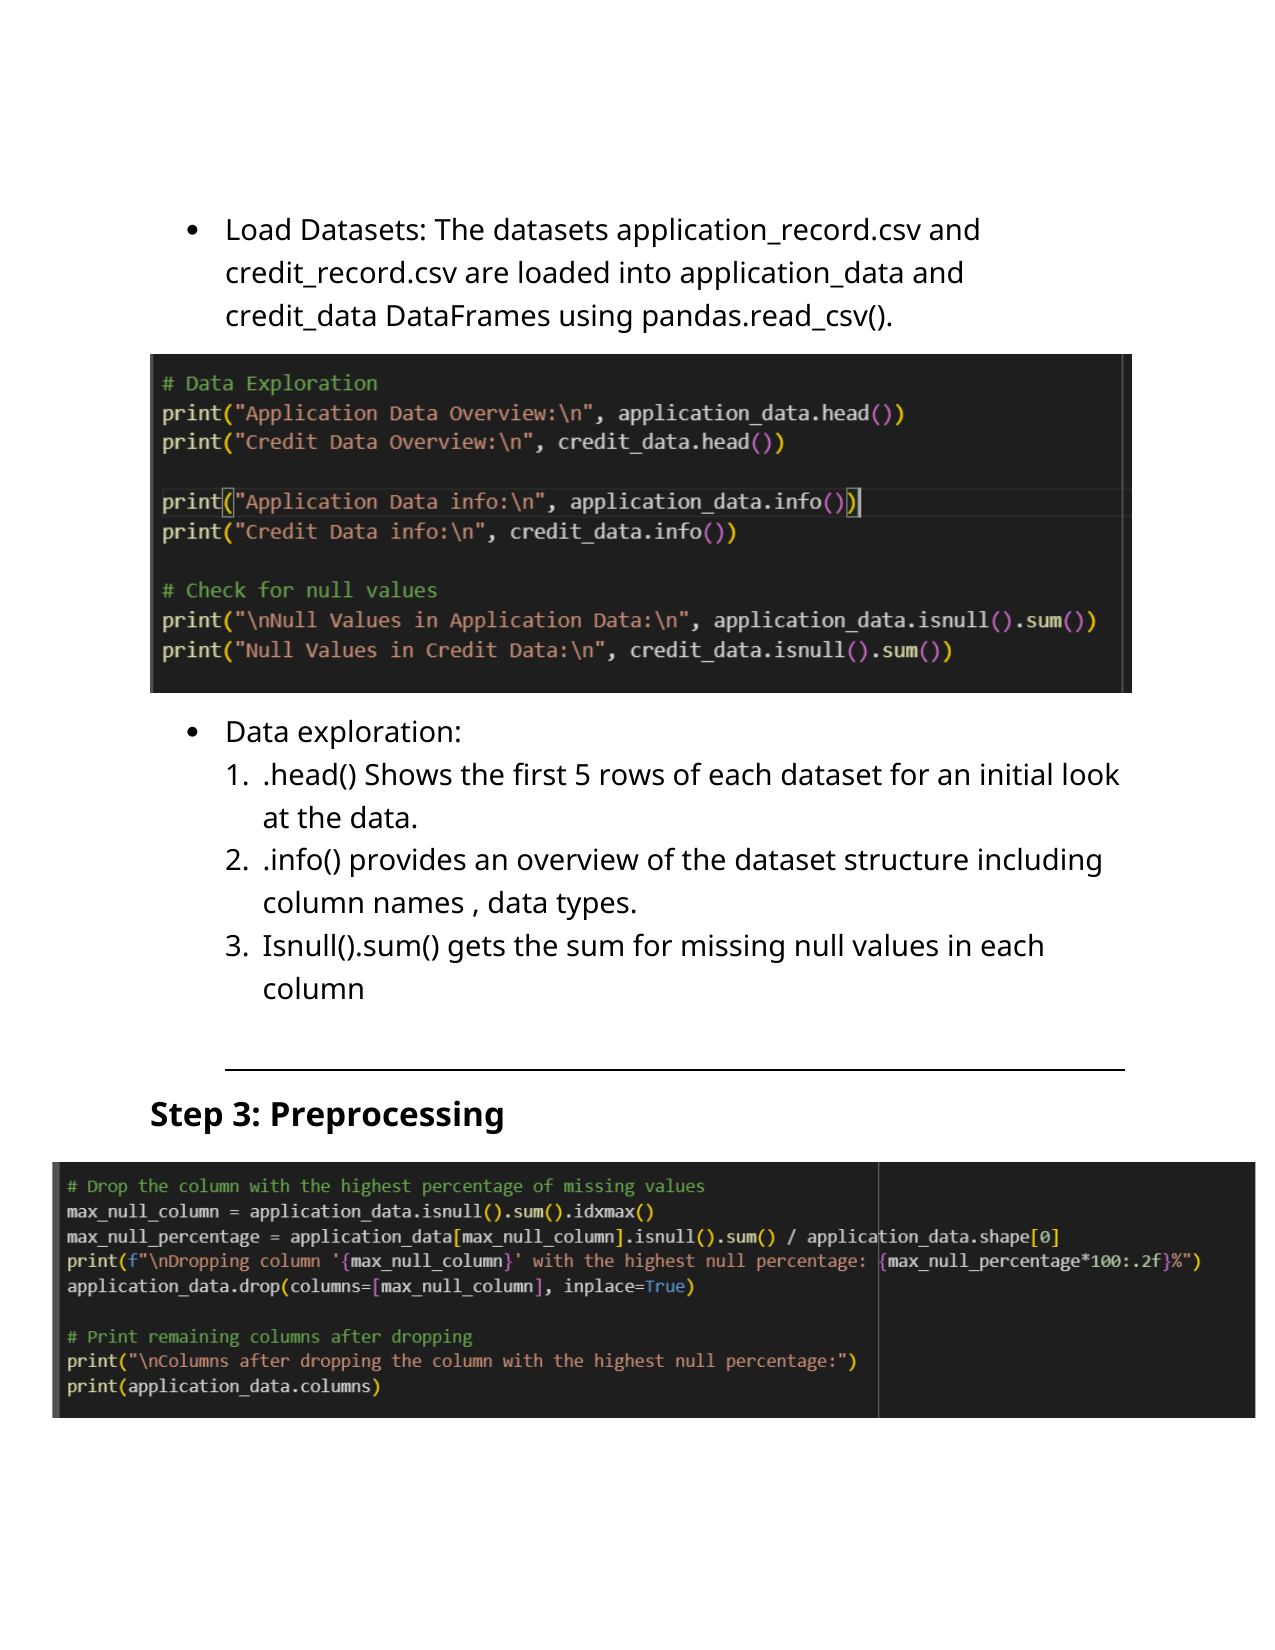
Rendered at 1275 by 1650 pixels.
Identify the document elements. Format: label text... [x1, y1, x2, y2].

text Step 3: Preprocessing [150, 1091, 1125, 1136]
list Load Datasets: The datasets application_record.csv and credit_record.csv are loaded into application_data and credit_data DataFrames using pandas.read_csv(). [187, 209, 1125, 335]
list Isnull().sum() gets the sum for missing null values in each column [225, 925, 1125, 1008]
list .head() Shows the first 5 rows of each dataset for an initial look at the data. [225, 754, 1125, 837]
picture [150, 354, 1132, 693]
list .info() provides an overview of the dataset structure including column names , data types. [225, 840, 1125, 922]
picture [52, 1162, 1256, 1418]
list Data exploration: [187, 711, 1125, 751]
